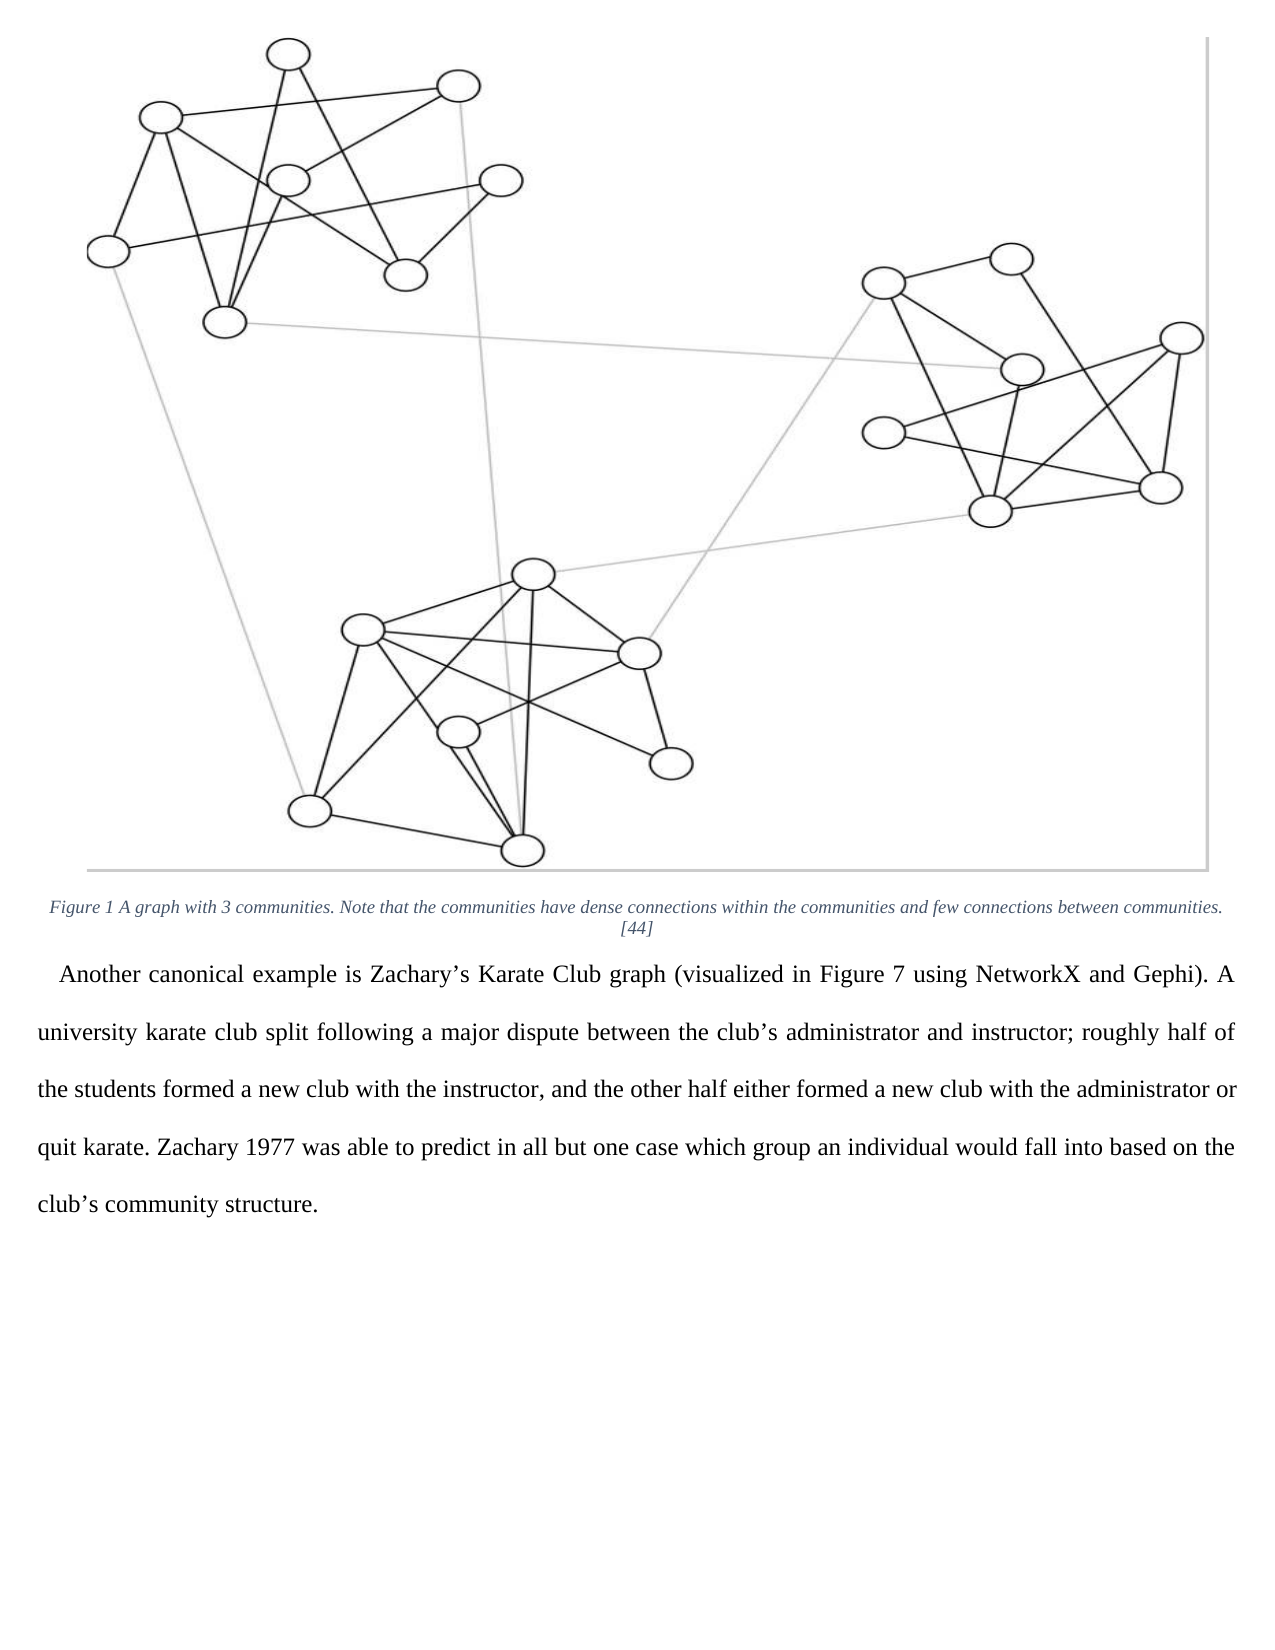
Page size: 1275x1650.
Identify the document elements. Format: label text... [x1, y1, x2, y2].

picture [86, 37, 1210, 872]
text Figure 1 A graph with 3 communities. Note that the communities have dense connections within the communities and few connections between communities. [44] [37, 896, 1237, 939]
text Another canonical example is Zachary’s Karate Club graph (visualized in Figure 7 using NetworkX and Gephi). A university karate club split following a major dispute between the club’s administrator and instructor; roughly half of the students formed a new club with the instructor, and the other half either formed a new club with the administrator or quit karate. Zachary 1977 was able to predict in all but one case which group an individual would fall into based on the club’s community structure. [37, 959, 1237, 1218]
